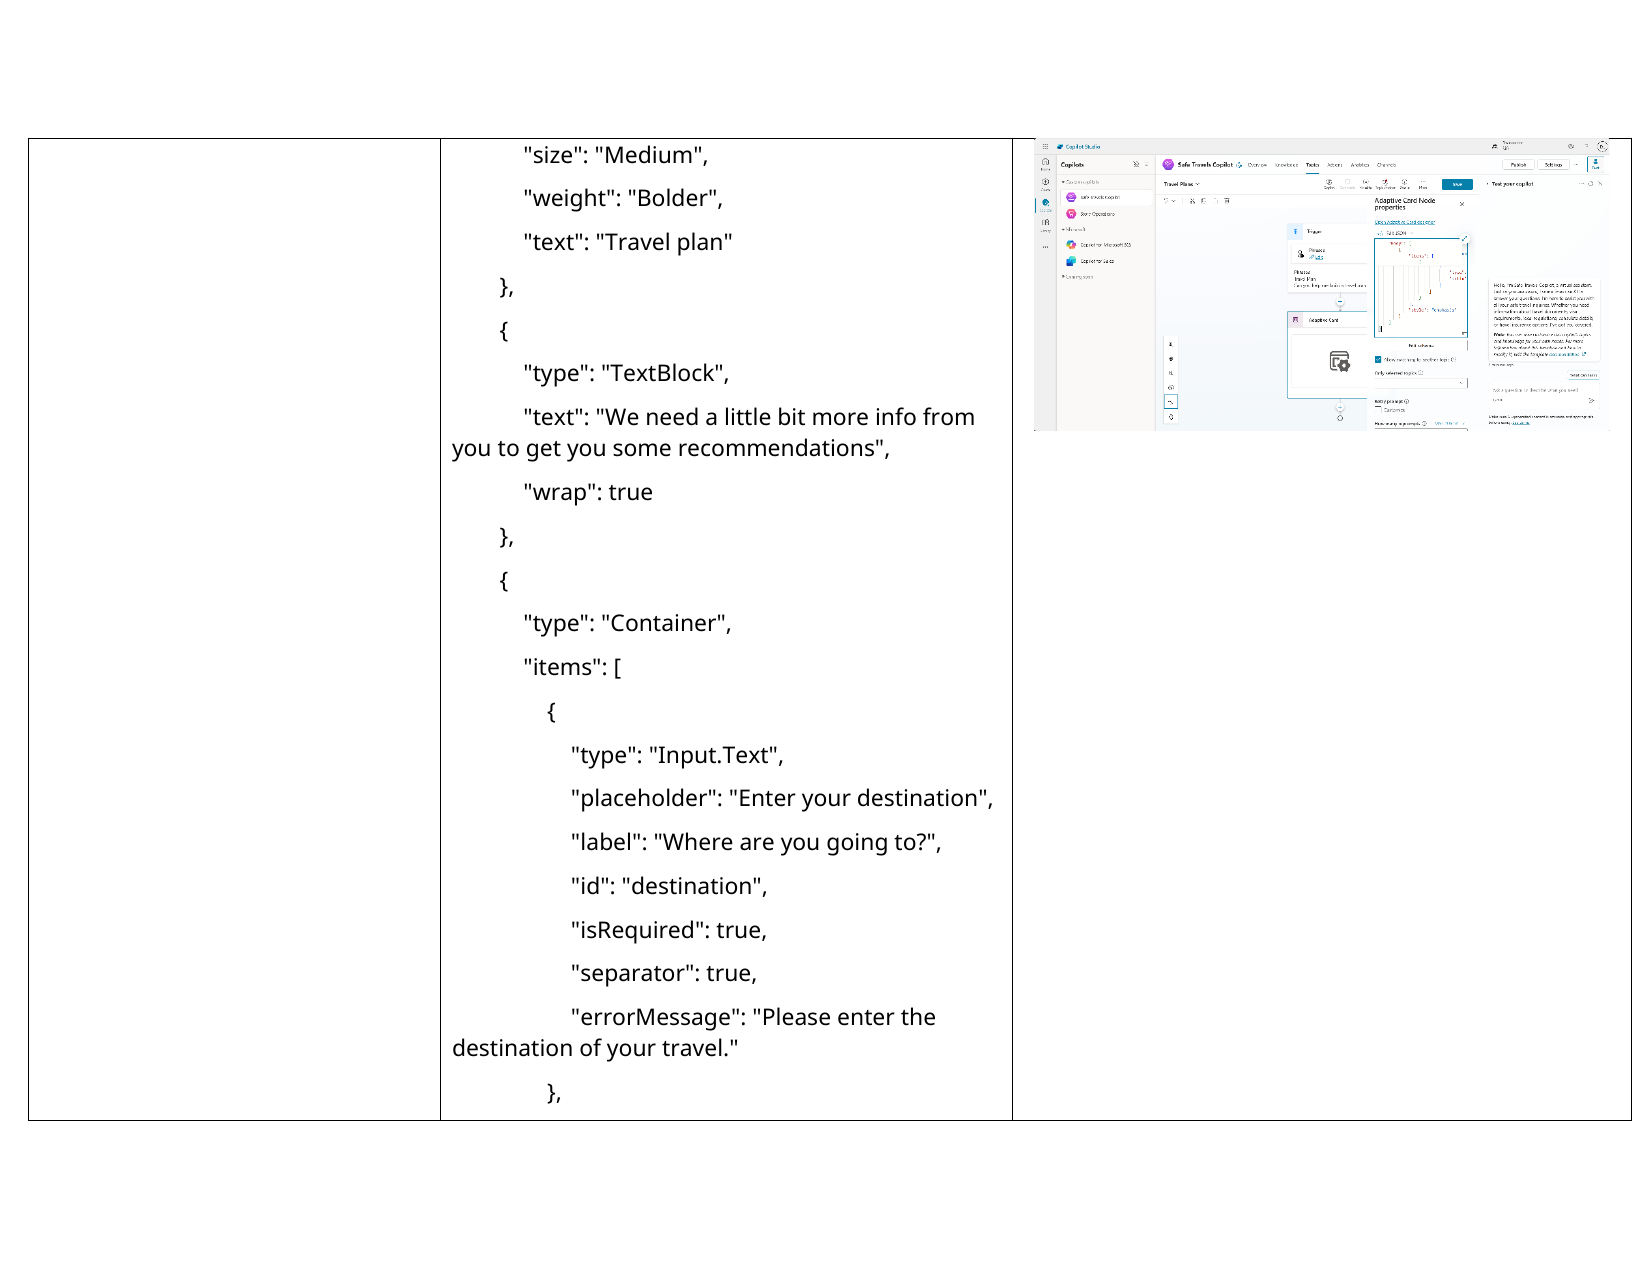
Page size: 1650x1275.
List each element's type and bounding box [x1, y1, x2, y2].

picture [1034, 138, 1610, 431]
table_cell [1013, 139, 1631, 1120]
table_cell [29, 139, 440, 1120]
table_cell [441, 139, 1012, 1120]
